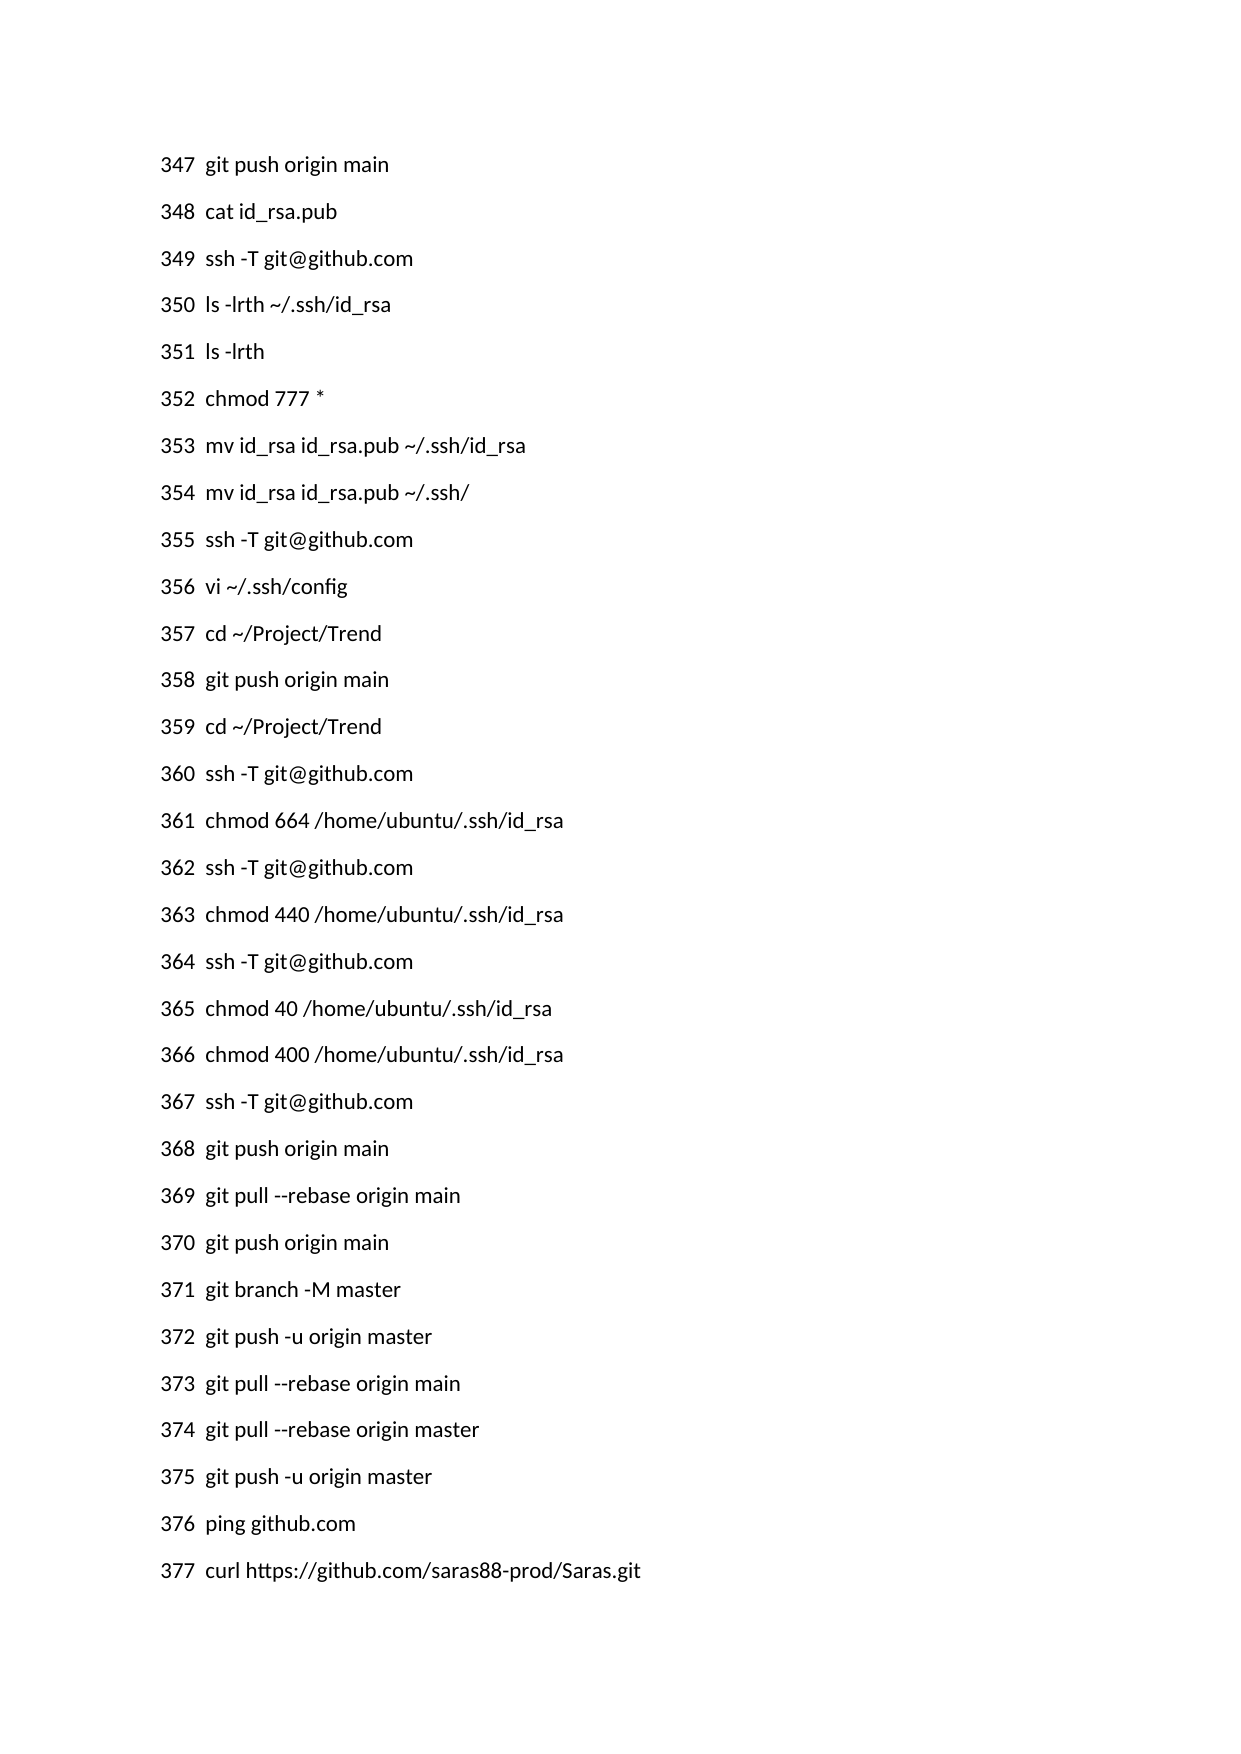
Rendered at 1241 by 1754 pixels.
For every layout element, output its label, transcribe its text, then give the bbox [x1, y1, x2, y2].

text 350 ls -lrth ~/.ssh/id_rsa [150, 291, 1090, 319]
text 357 cd ~/Project/Trend [150, 619, 1090, 647]
text 376 ping github.com [150, 1509, 1090, 1537]
text 365 chmod 40 /home/ubuntu/.ssh/id_rsa [150, 994, 1090, 1022]
text 368 git push origin main [150, 1134, 1090, 1162]
text 356 vi ~/.ssh/config [150, 572, 1090, 600]
text 375 git push -u origin master [150, 1462, 1090, 1491]
text 362 ssh -T git@github.com [150, 853, 1090, 881]
text 355 ssh -T git@github.com [150, 525, 1090, 553]
text 347 git push origin main [150, 150, 1090, 178]
text 358 git push origin main [150, 666, 1090, 694]
text 367 ssh -T git@github.com [150, 1087, 1090, 1116]
text 360 ssh -T git@github.com [150, 759, 1090, 787]
text 349 ssh -T git@github.com [150, 244, 1090, 272]
text 366 chmod 400 /home/ubuntu/.ssh/id_rsa [150, 1041, 1090, 1069]
text 353 mv id_rsa id_rsa.pub ~/.ssh/id_rsa [150, 431, 1090, 459]
text 361 chmod 664 /home/ubuntu/.ssh/id_rsa [150, 806, 1090, 834]
text 369 git pull --rebase origin main [150, 1181, 1090, 1209]
text 364 ssh -T git@github.com [150, 947, 1090, 975]
text 370 git push origin main [150, 1228, 1090, 1256]
text 374 git pull --rebase origin master [150, 1416, 1090, 1444]
text 372 git push -u origin master [150, 1322, 1090, 1350]
text 359 cd ~/Project/Trend [150, 712, 1090, 741]
text 363 chmod 440 /home/ubuntu/.ssh/id_rsa [150, 900, 1090, 928]
text 377 curl https://github.com/saras88-prod/Saras.git [150, 1556, 1090, 1584]
text 348 cat id_rsa.pub [150, 197, 1090, 225]
text 371 git branch -M master [150, 1275, 1090, 1303]
text 352 chmod 777 * [150, 384, 1090, 412]
text 373 git pull --rebase origin main [150, 1369, 1090, 1397]
text 351 ls -lrth [150, 337, 1090, 366]
text 354 mv id_rsa id_rsa.pub ~/.ssh/ [150, 478, 1090, 506]
